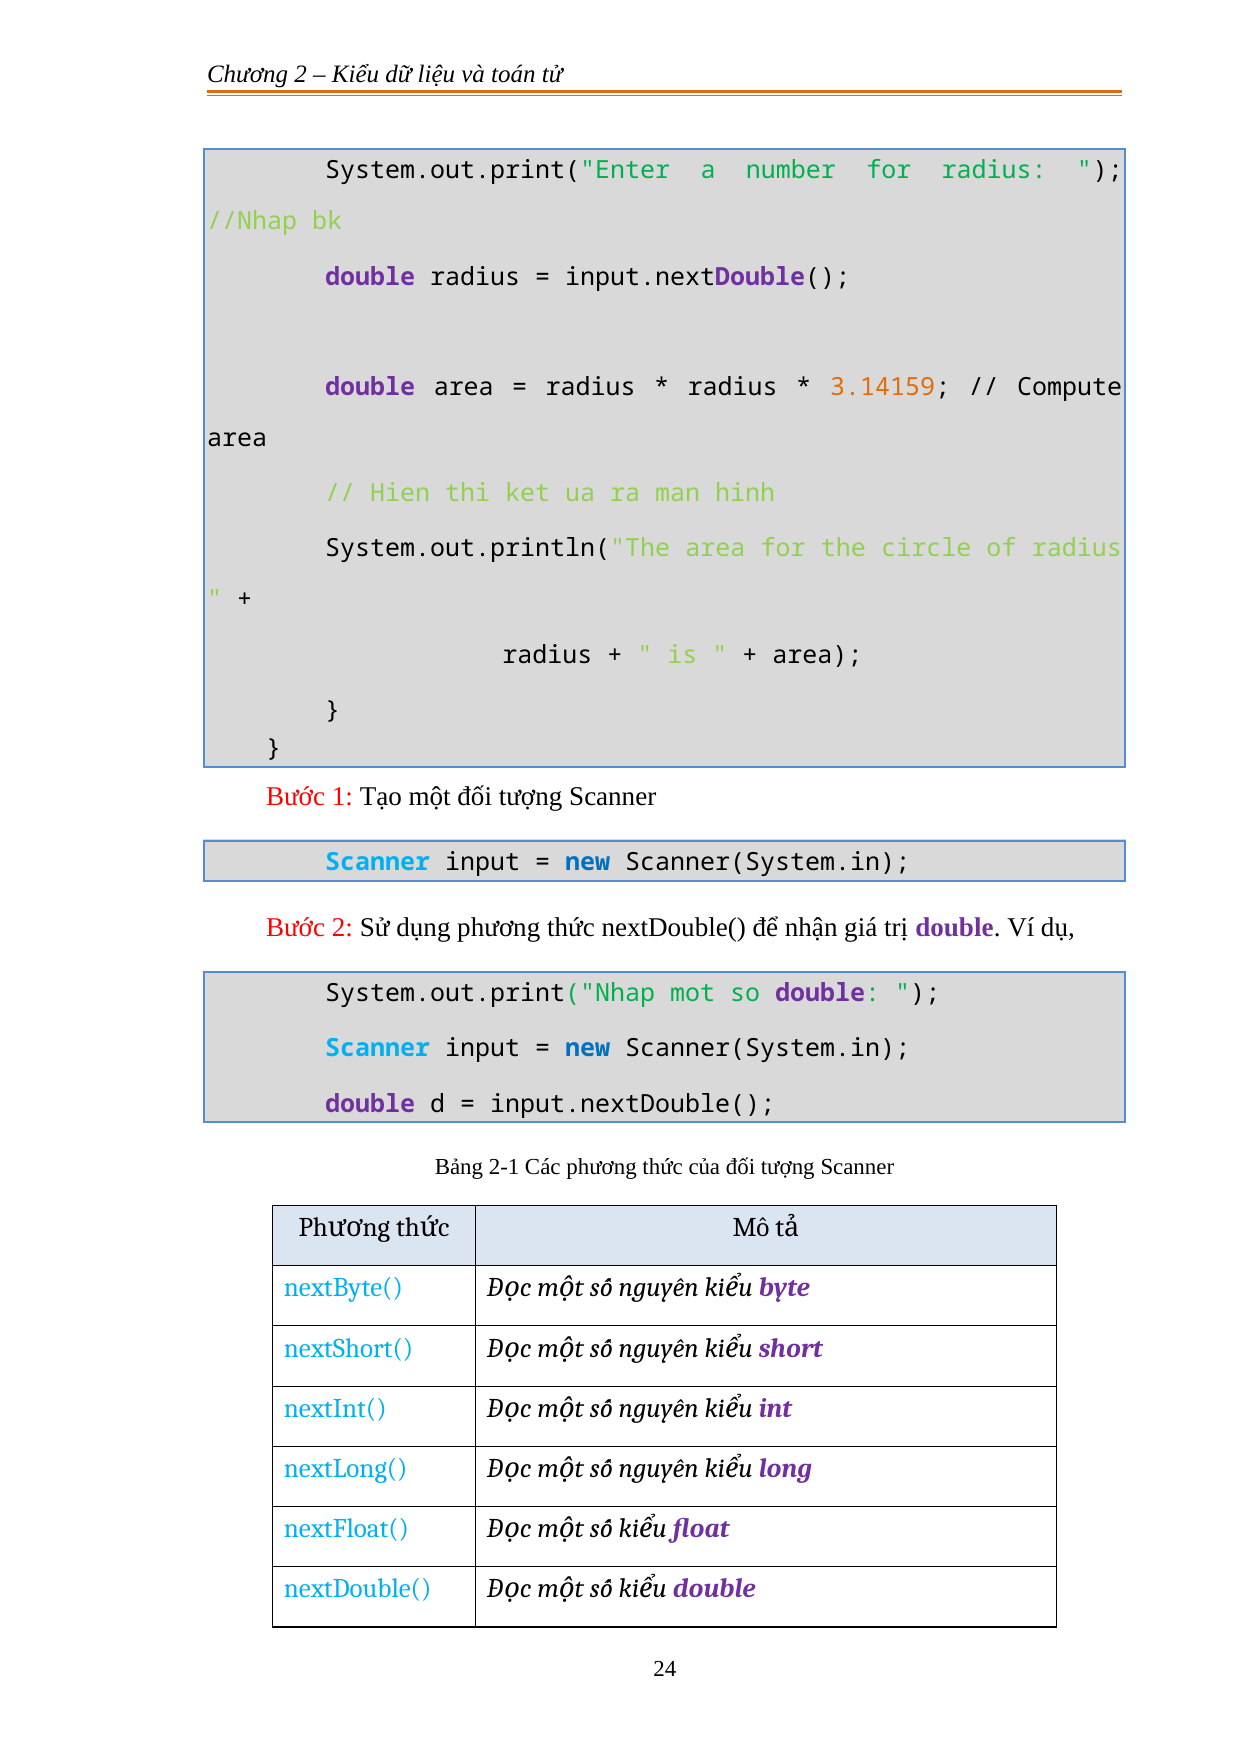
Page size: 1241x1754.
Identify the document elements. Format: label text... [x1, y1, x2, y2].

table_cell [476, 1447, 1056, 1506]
text Bước 1: Tạo một đối tượng Scanner [207, 780, 1122, 812]
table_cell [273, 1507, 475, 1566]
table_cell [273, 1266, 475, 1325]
text double area = radius * radius * 3.14159; // Compute area [205, 364, 1124, 454]
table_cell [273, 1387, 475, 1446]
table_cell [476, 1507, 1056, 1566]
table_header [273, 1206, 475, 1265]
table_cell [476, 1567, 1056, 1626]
text } [205, 726, 1124, 766]
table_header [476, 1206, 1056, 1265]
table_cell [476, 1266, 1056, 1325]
text System.out.print("Nhap mot so double: "); [205, 973, 1124, 1009]
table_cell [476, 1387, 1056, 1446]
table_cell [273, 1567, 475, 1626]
text double radius = input.nextDouble(); [205, 254, 1124, 292]
text Scanner input = new Scanner(System.in); [205, 1026, 1124, 1064]
text System.out.println("The area for the circle of radius " + [205, 526, 1124, 615]
text double d = input.nextDouble(); [205, 1081, 1124, 1121]
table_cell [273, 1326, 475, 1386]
text } [205, 687, 1124, 726]
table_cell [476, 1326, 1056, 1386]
text Bảng 2-1 Các phương thức của đối tượng Scanner [207, 1153, 1122, 1179]
text // Hien thi ket ua ra man hinh [205, 471, 1124, 509]
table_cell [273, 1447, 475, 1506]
text System.out.print("Enter a number for radius: "); //Nhap bk [205, 150, 1124, 237]
text Bước 2: Sử dụng phương thức nextDouble() để nhận giá trị double. Ví dụ, [266, 911, 1122, 943]
text radius + " is " + area); [205, 632, 1124, 670]
text Scanner input = new Scanner(System.in); [205, 842, 1124, 880]
